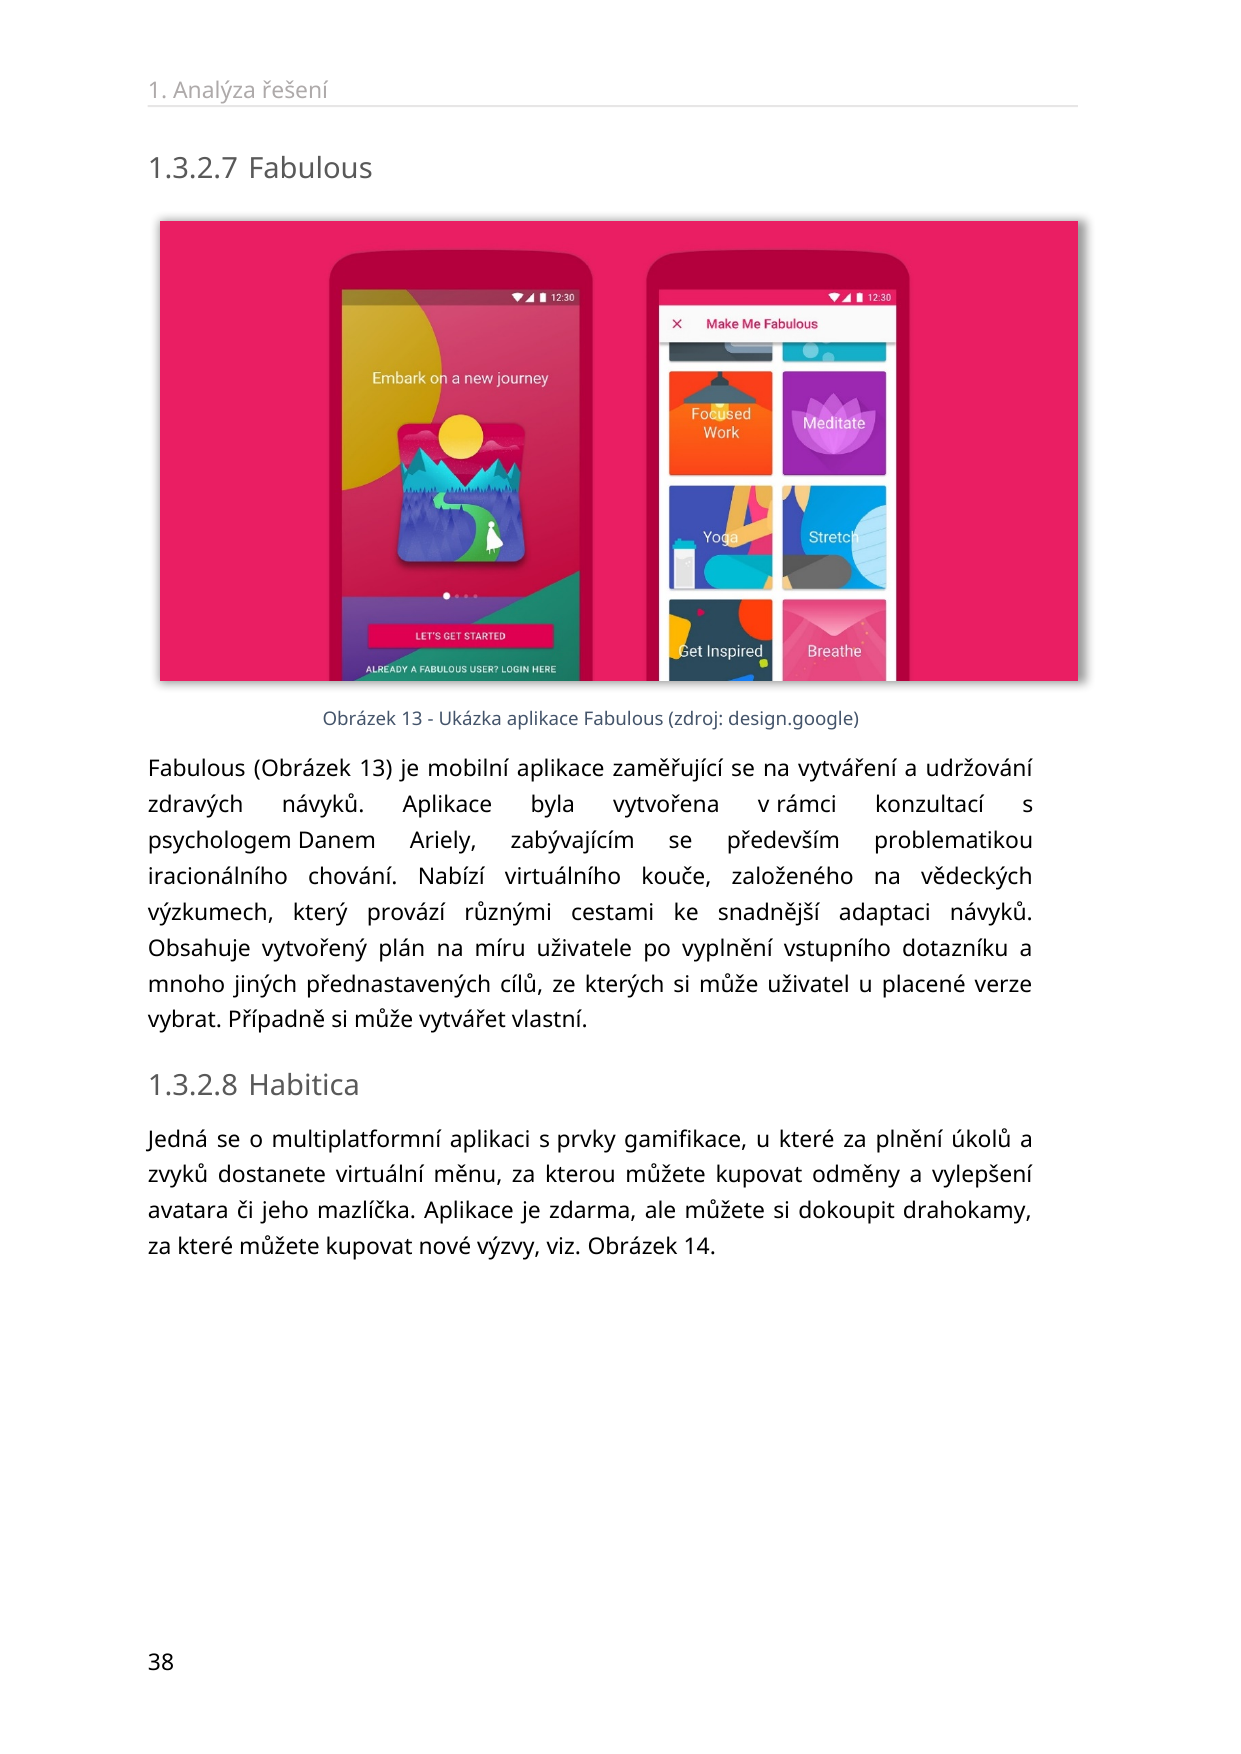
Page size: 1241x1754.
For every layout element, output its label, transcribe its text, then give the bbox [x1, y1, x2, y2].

text Fabulous (Obrázek 13) je mobilní aplikace zaměřující se na vytváření a udržování zdravých návyků. Aplikace byla vytvořena v rámci konzultací s psychologem Danem Ariely, zabývajícím se především problematikou iracionálního chování. Nabízí virtuálního kouče, založeného na vědeckých výzkumech, který provází různými cestami ke snadnější adaptaci návyků. Obsahuje vytvořený plán na míru uživatele po vyplnění vstupního dotazníku a mnoho jiných přednastavených cílů, ze kterých si může uživatel u placené verze vybrat. Případně si může vytvářet vlastní. [148, 752, 1033, 1035]
subtitle Habitica [148, 1064, 1033, 1104]
text Jedná se o multiplatformní aplikaci s prvky gamifikace, u které za plnění úkolů a zvyků dostanete virtuální měnu, za kterou můžete kupovat odměny a vylepšení avatara či jeho mazlíčka. Aplikace je zdarma, ale můžete si dokoupit drahokamy, za které můžete kupovat nové výzvy, viz. Obrázek 14. [148, 1122, 1033, 1262]
text Obrázek 13 - Ukázka aplikace Fabulous (zdroj: design.google) [148, 706, 1033, 731]
picture [160, 221, 1078, 681]
subtitle Fabulous [148, 148, 1033, 187]
